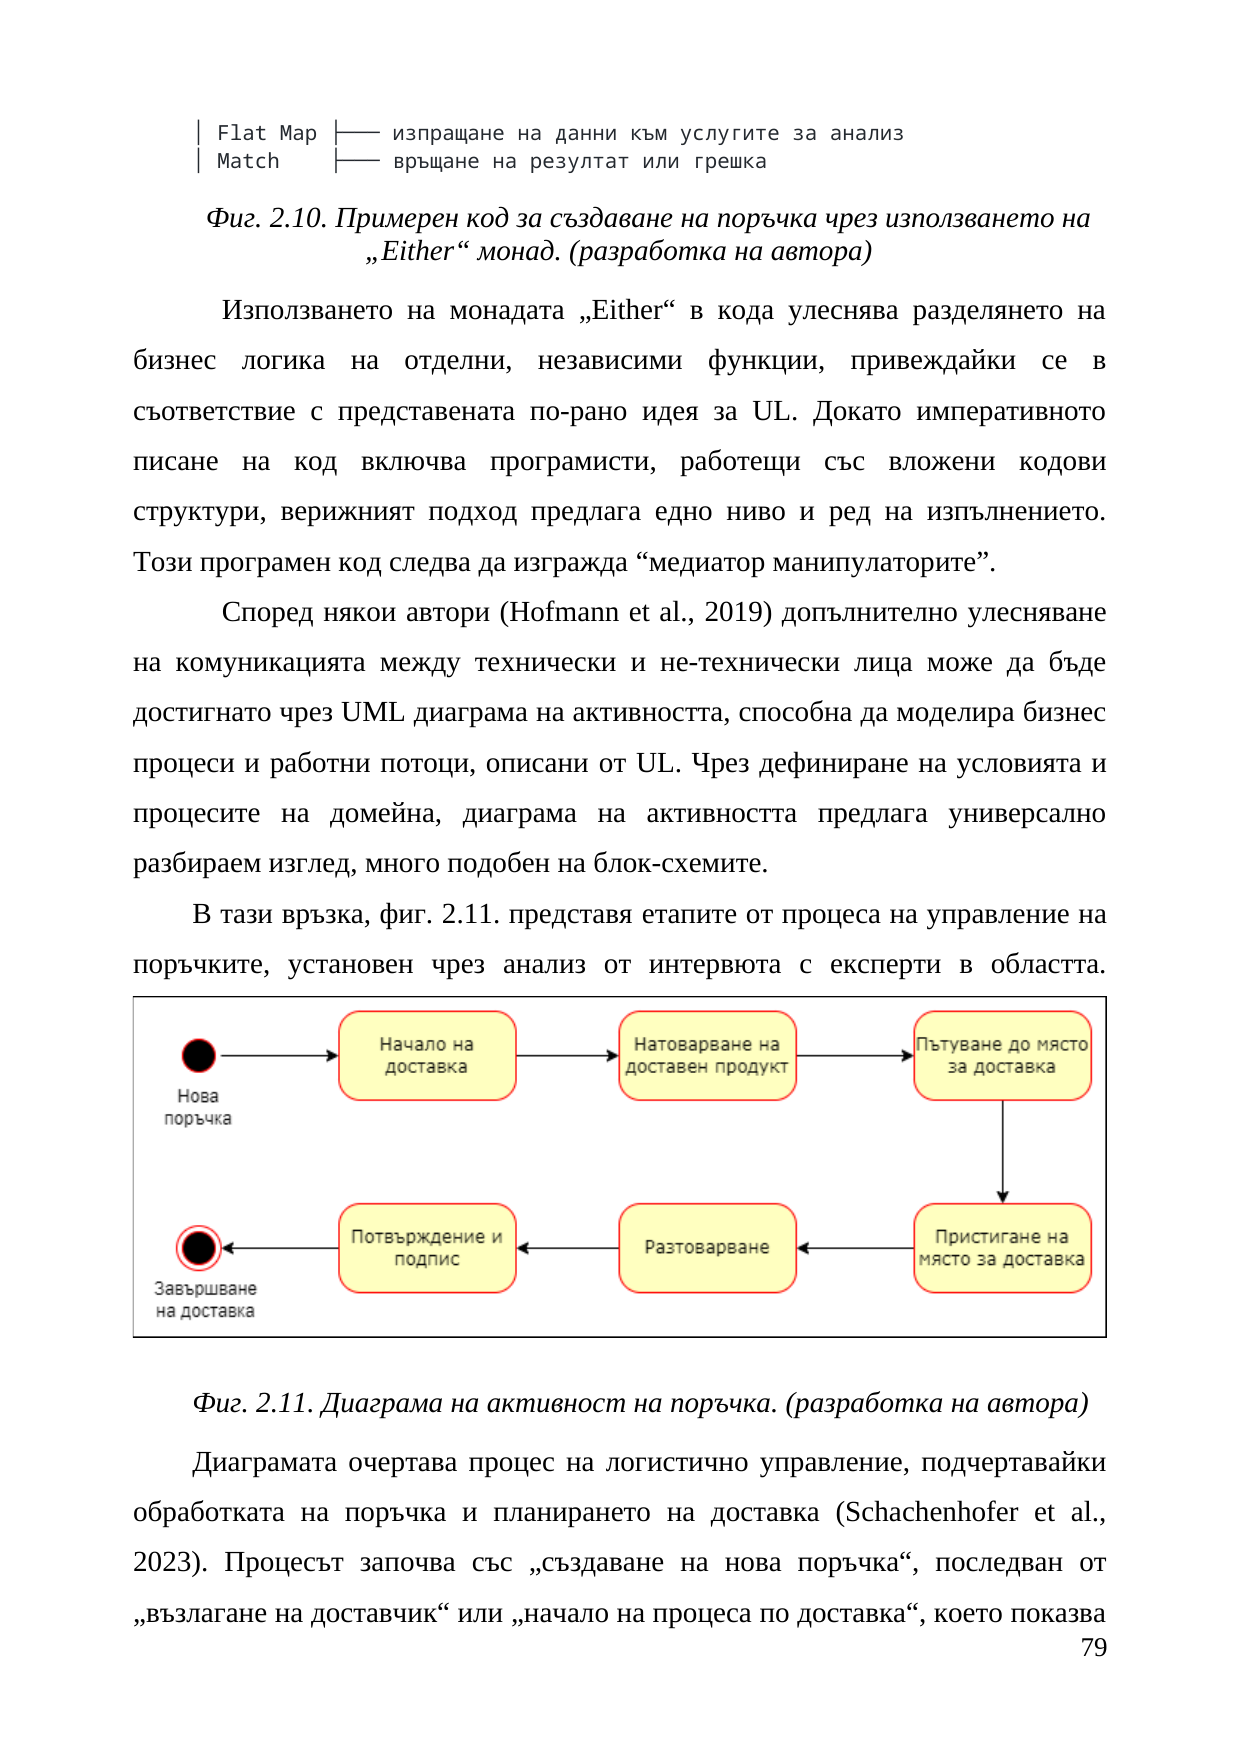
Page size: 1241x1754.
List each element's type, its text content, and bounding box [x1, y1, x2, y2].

text Използването на монадата „Either“ в кода улеснява разделянето на бизнес логика на отделни, независими функции, привеждайки се в съответствие с представената по-рано идея за UL. Докато императивното писане на код включва програмисти, работещи със вложени кодови структури, верижният подход предлага едно ниво и ред на изпълнението. Този програмен код следва да изгражда “медиатор манипулаторите”. [133, 292, 1107, 577]
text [133, 1444, 1107, 1628]
text В тази връзка, фиг. 2.11. представя етапите от процеса на управление на поръчките, установен чрез анализ от интервюта с експерти в областта. [133, 896, 1107, 996]
picture [132, 996, 1107, 1338]
text Според някои автори (Hofmann et al., 2019) допълнително улесняване на комуникацията между технически и не-технически лица може да бъде достигнато чрез UML диаграма на активността, способна да моделира бизнес процеси и работни потоци, описани от UL. Чрез дефиниране на условията и процесите на домейна, диаграма на активността предлага универсално разбираем изглед, много подобен на блок-схемите. [133, 594, 1107, 879]
text │ Flat Map ├─── изпращане на данни към услугите за анализ [133, 118, 1107, 147]
title Фиг. 2.11. Диаграма на активност на поръчка. (разработка на автора) [133, 1385, 1107, 1419]
text │ Match ├─── връщане на резултат или грешка [133, 147, 1107, 175]
title Фиг. 2.10. Примерен код за създаване на поръчка чрез използването на „Either“ монад. (разработка на автора) [133, 200, 1107, 267]
